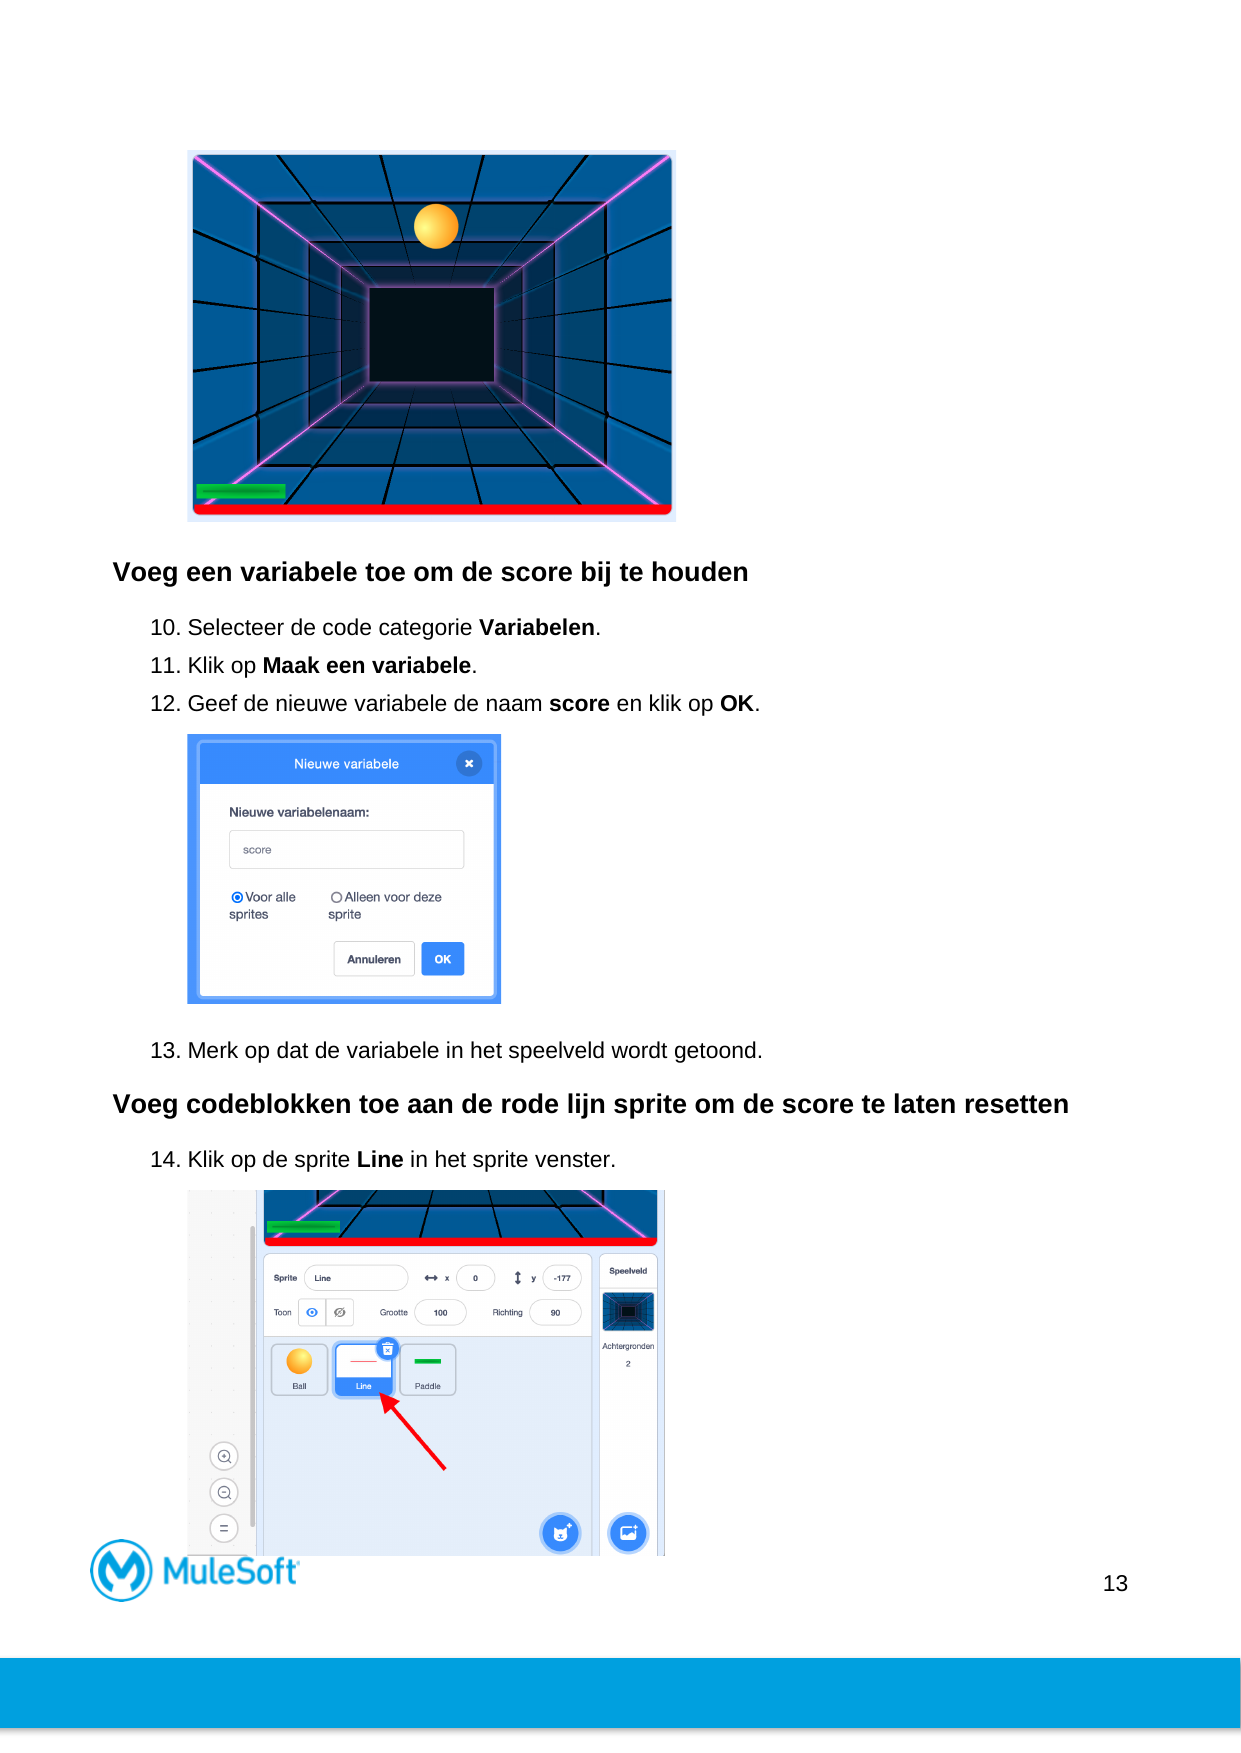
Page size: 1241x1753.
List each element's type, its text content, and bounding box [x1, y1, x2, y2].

text Klik op de sprite Line in het sprite venster. [150, 1146, 1128, 1172]
picture [90, 1577, 115, 1602]
text Merk op dat de variabele in het speelveld wordt getoond. [150, 1037, 1128, 1063]
subtitle Voeg een variabele toe om de score bij te houden [112, 556, 1128, 587]
text Klik op Maak een variabele. [150, 652, 1128, 678]
picture [187, 150, 677, 522]
subtitle Voeg codeblokken toe aan de rode lijn sprite om de score te laten resetten [112, 1088, 1128, 1119]
text Selecteer de code categorie Variabelen. [150, 613, 1128, 640]
picture [128, 1190, 665, 1602]
picture [94, 1543, 150, 1599]
picture [90, 1539, 115, 1564]
text Geef de nieuwe variabele de naam score en klik op OK. [150, 690, 1128, 716]
picture [187, 734, 502, 1004]
